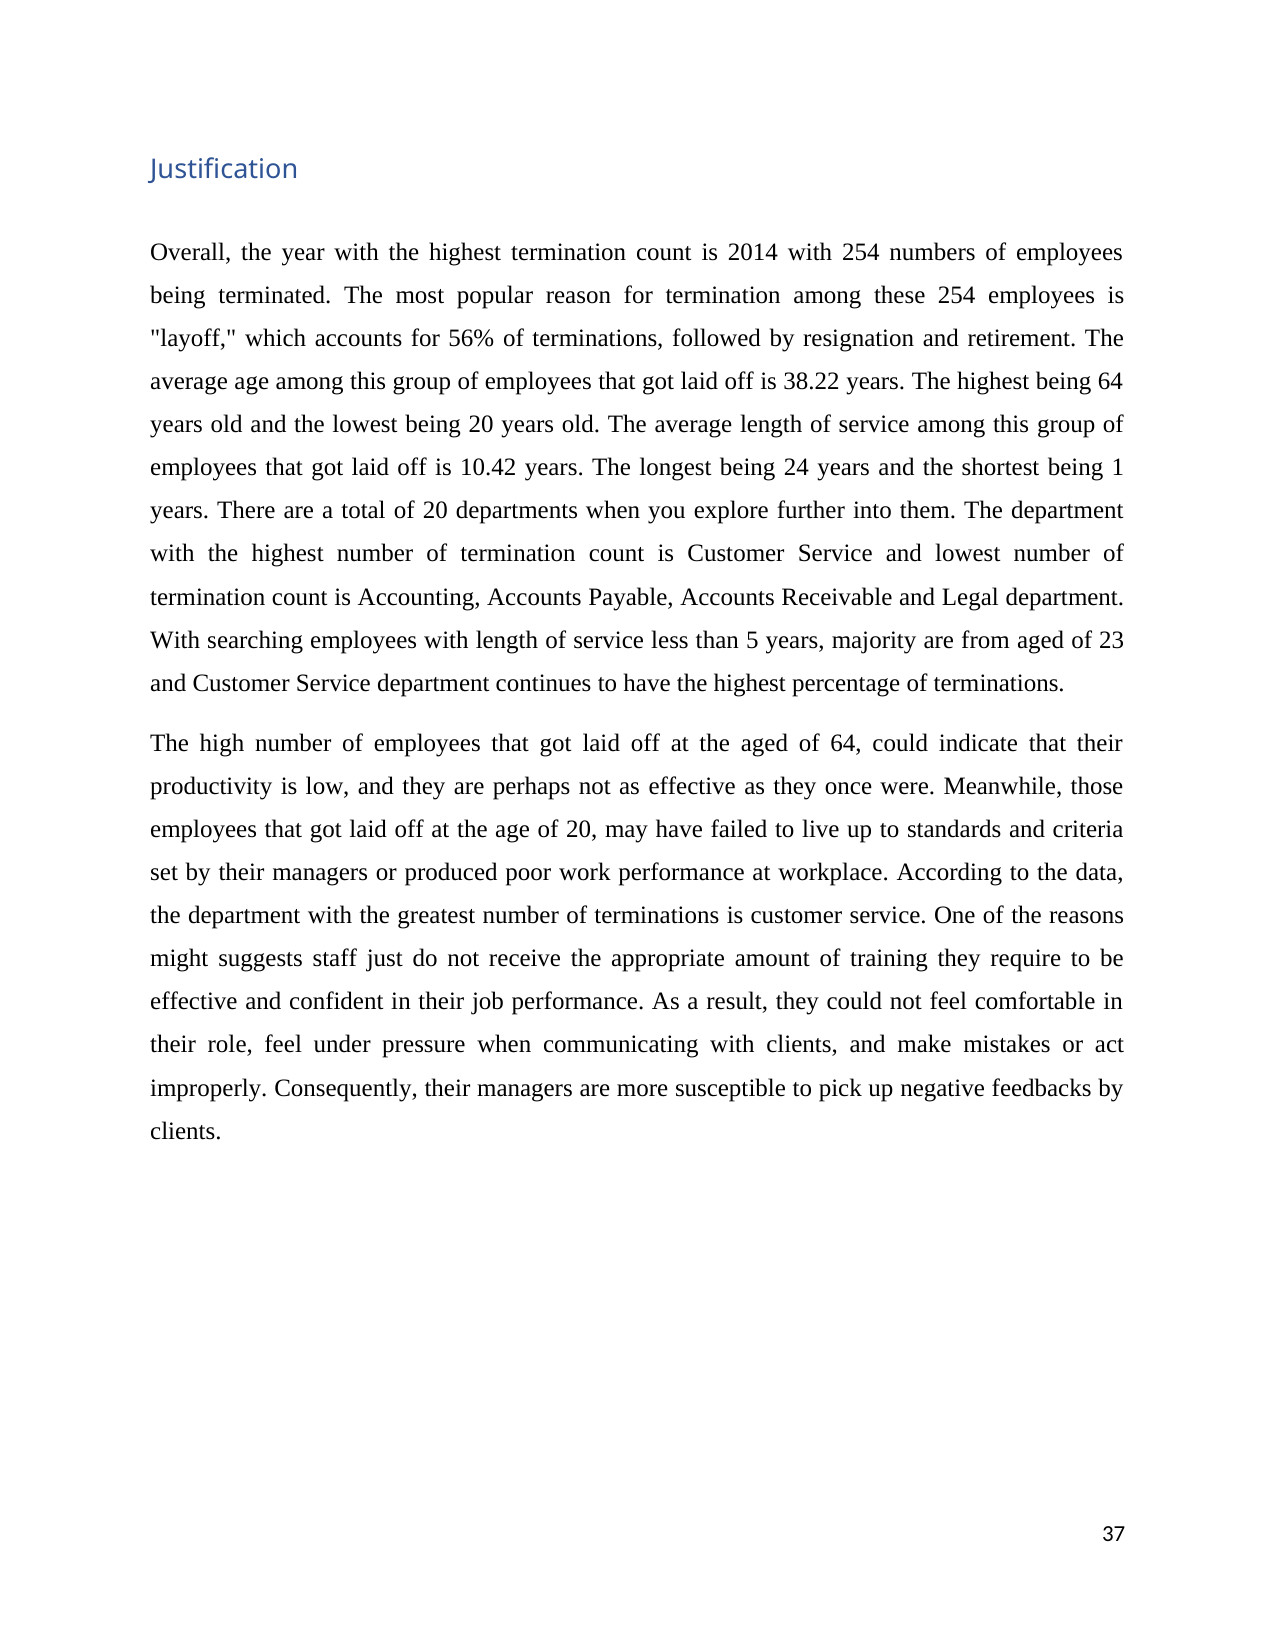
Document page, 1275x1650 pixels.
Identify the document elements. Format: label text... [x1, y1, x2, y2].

text Overall, the year with the highest termination count is 2014 with 254 numbers of employees being terminated. The most popular reason for termination among these 254 employees is "layoff," which accounts for 56% of terminations, followed by resignation and retirement. The average age among this group of employees that got laid off is 38.22 years. The highest being 64 years old and the lowest being 20 years old. The average length of service among this group of employees that got laid off is 10.42 years. The longest being 24 years and the shortest being 1 years. There are a total of 20 departments when you explore further into them. The department with the highest number of termination count is Customer Service and lowest number of termination count is Accounting, Accounts Payable, Accounts Receivable and Legal department. With searching employees with length of service less than 5 years, majority are from aged of 23 and Customer Service department continues to have the highest percentage of terminations. [150, 237, 1125, 697]
text The high number of employees that got laid off at the aged of 64, could indicate that their productivity is low, and they are perhaps not as effective as they once were. Meanwhile, those employees that got laid off at the age of 20, may have failed to live up to standards and criteria set by their managers or produced poor work performance at workplace. According to the data, the department with the greatest number of terminations is customer service. One of the reasons might suggests staff just do not receive the appropriate amount of training they require to be effective and confident in their job performance. As a result, they could not feel comfortable in their role, feel under pressure when communicating with clients, and make mistakes or act improperly. Consequently, their managers are more susceptible to pick up negative feedbacks by clients. [150, 728, 1125, 1144]
subtitle Justification [150, 150, 1125, 187]
